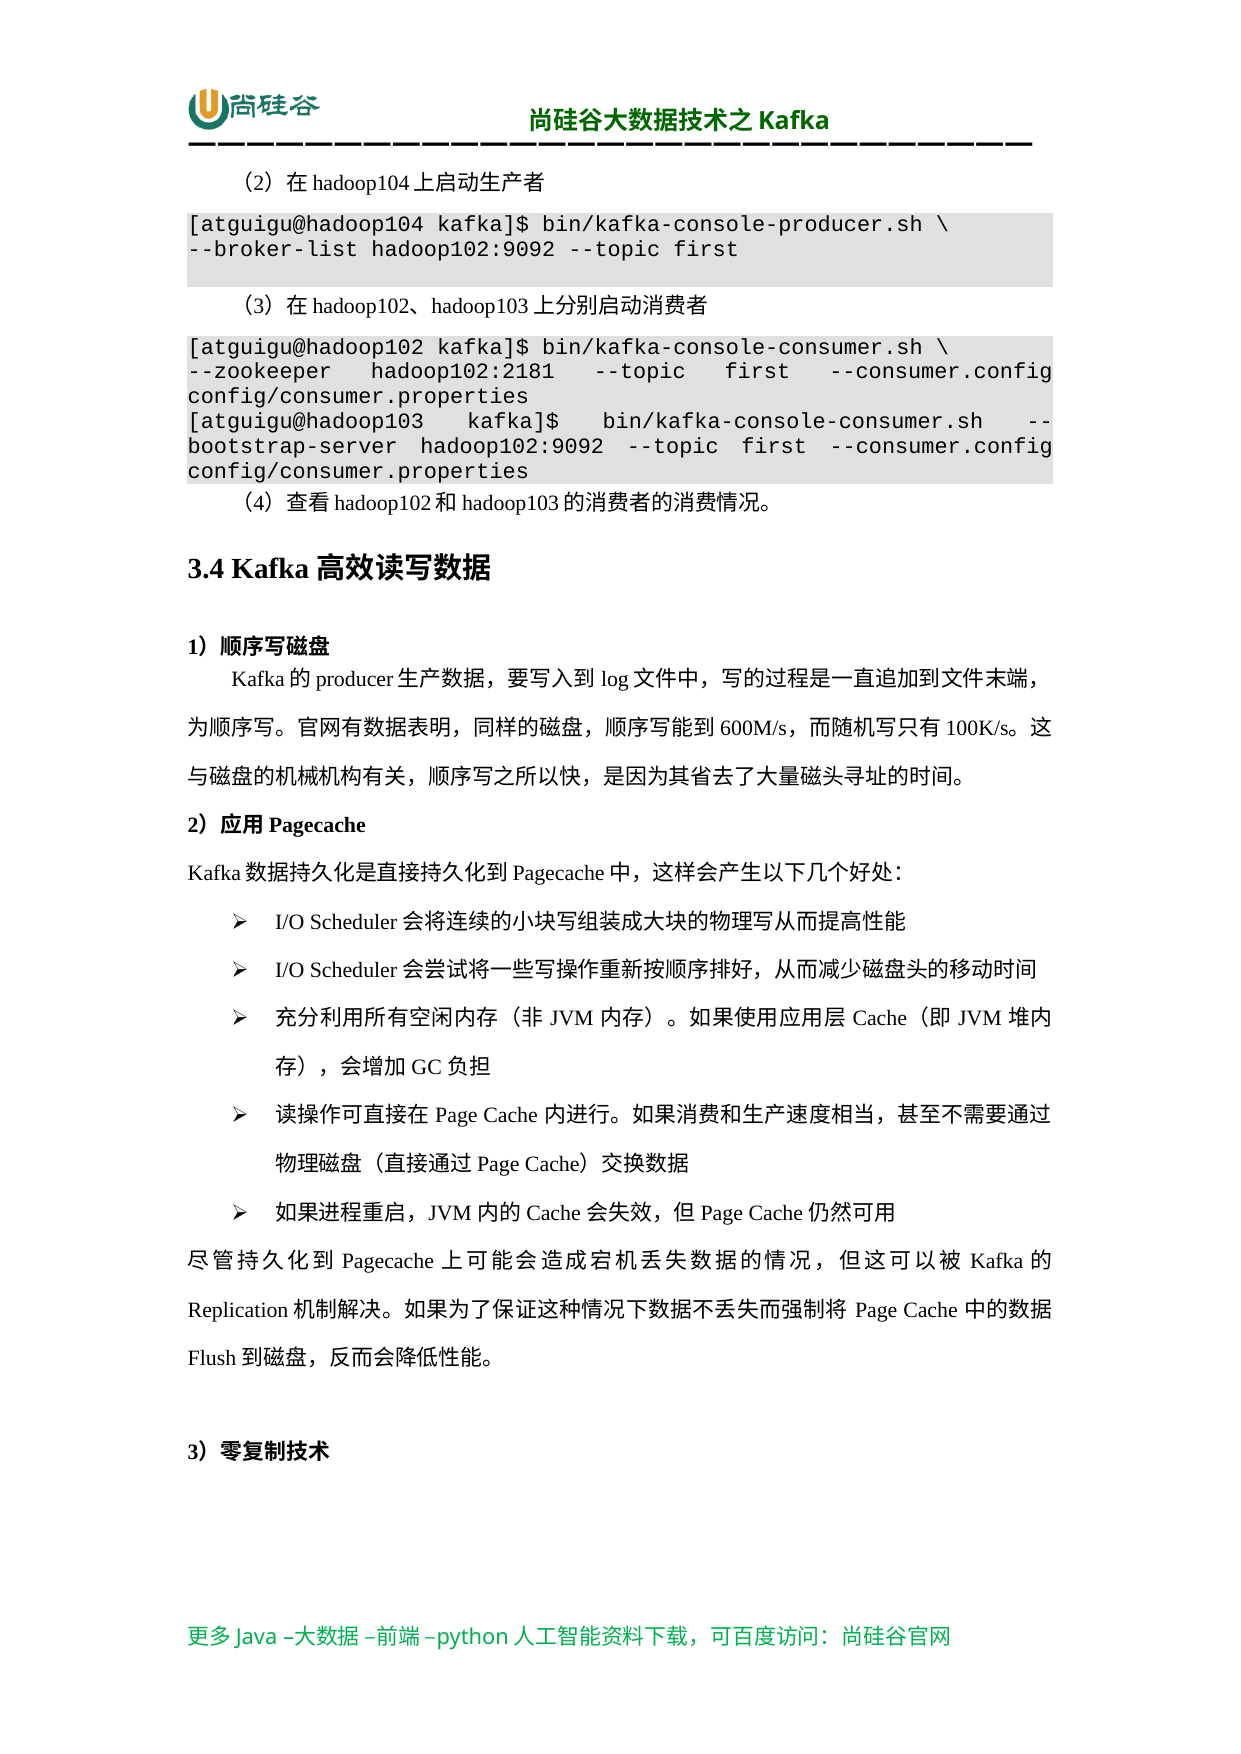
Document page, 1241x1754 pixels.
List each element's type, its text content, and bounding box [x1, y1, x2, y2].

text 3）零复制技术 [187, 1433, 1053, 1466]
text 1）顺序写磁盘 [187, 628, 1053, 661]
text [atguigu@hadoop102 kafka]$ bin/kafka-console-consumer.sh \ [187, 336, 1053, 361]
subtitle 3.4 Kafka 高效读写数据 [187, 533, 1053, 598]
list 读操作可直接在 Page Cache 内进行。如果消费和生产速度相当，甚至不需要通过物理磁盘（直接通过 Page Cache）交换数据 [231, 1097, 1053, 1178]
text Kafka数据持久化是直接持久化到Pagecache中，这样会产生以下几个好处： [187, 855, 1053, 887]
text [atguigu@hadoop104 kafka]$ bin/kafka-console-producer.sh \ [187, 213, 1053, 238]
list 2）应用Pagecache [187, 807, 1053, 839]
list I/O Scheduler 会将连续的小块写组装成大块的物理写从而提高性能 [231, 903, 1053, 936]
text （3）在hadoop102、hadoop103上分别启动消费者 [187, 287, 1053, 320]
text （4）查看hadoop102和hadoop103的消费者的消费情况。 [187, 484, 1053, 517]
text Kafka的producer生产数据，要写入到log文件中，写的过程是一直追加到文件末端，为顺序写。官网有数据表明，同样的磁盘，顺序写能到600M/s，而随机写只有100K/s。这与磁盘的机械机构有关，顺序写之所以快，是因为其省去了大量磁头寻址的时间。 [187, 661, 1053, 791]
text --zookeeper hadoop102:2181 --topic first --consumer.config config/consumer.properties [187, 361, 1053, 410]
text （2）在hadoop104上启动生产者 [187, 165, 1053, 197]
text 尽管持久化到Pagecache上可能会造成宕机丢失数据的情况，但这可以被Kafka的Replication机制解决。如果为了保证这种情况下数据不丢失而强制将 Page Cache 中的数据 Flush 到磁盘，反而会降低性能。 [187, 1242, 1053, 1372]
list 如果进程重启，JVM 内的 Cache 会失效，但 Page Cache 仍然可用 [231, 1194, 1053, 1227]
text [atguigu@hadoop103 kafka]$ bin/kafka-console-consumer.sh --bootstrap-server hadoop102:9092 --topic first --consumer.config config/consumer.properties [187, 410, 1053, 484]
list 充分利用所有空闲内存（非 JVM 内存）。如果使用应用层 Cache（即 JVM 堆内存），会增加 GC 负担 [231, 1000, 1053, 1081]
list I/O Scheduler 会尝试将一些写操作重新按顺序排好，从而减少磁盘头的移动时间 [231, 952, 1053, 984]
text --broker-list hadoop102:9092 --topic first [187, 238, 1053, 263]
